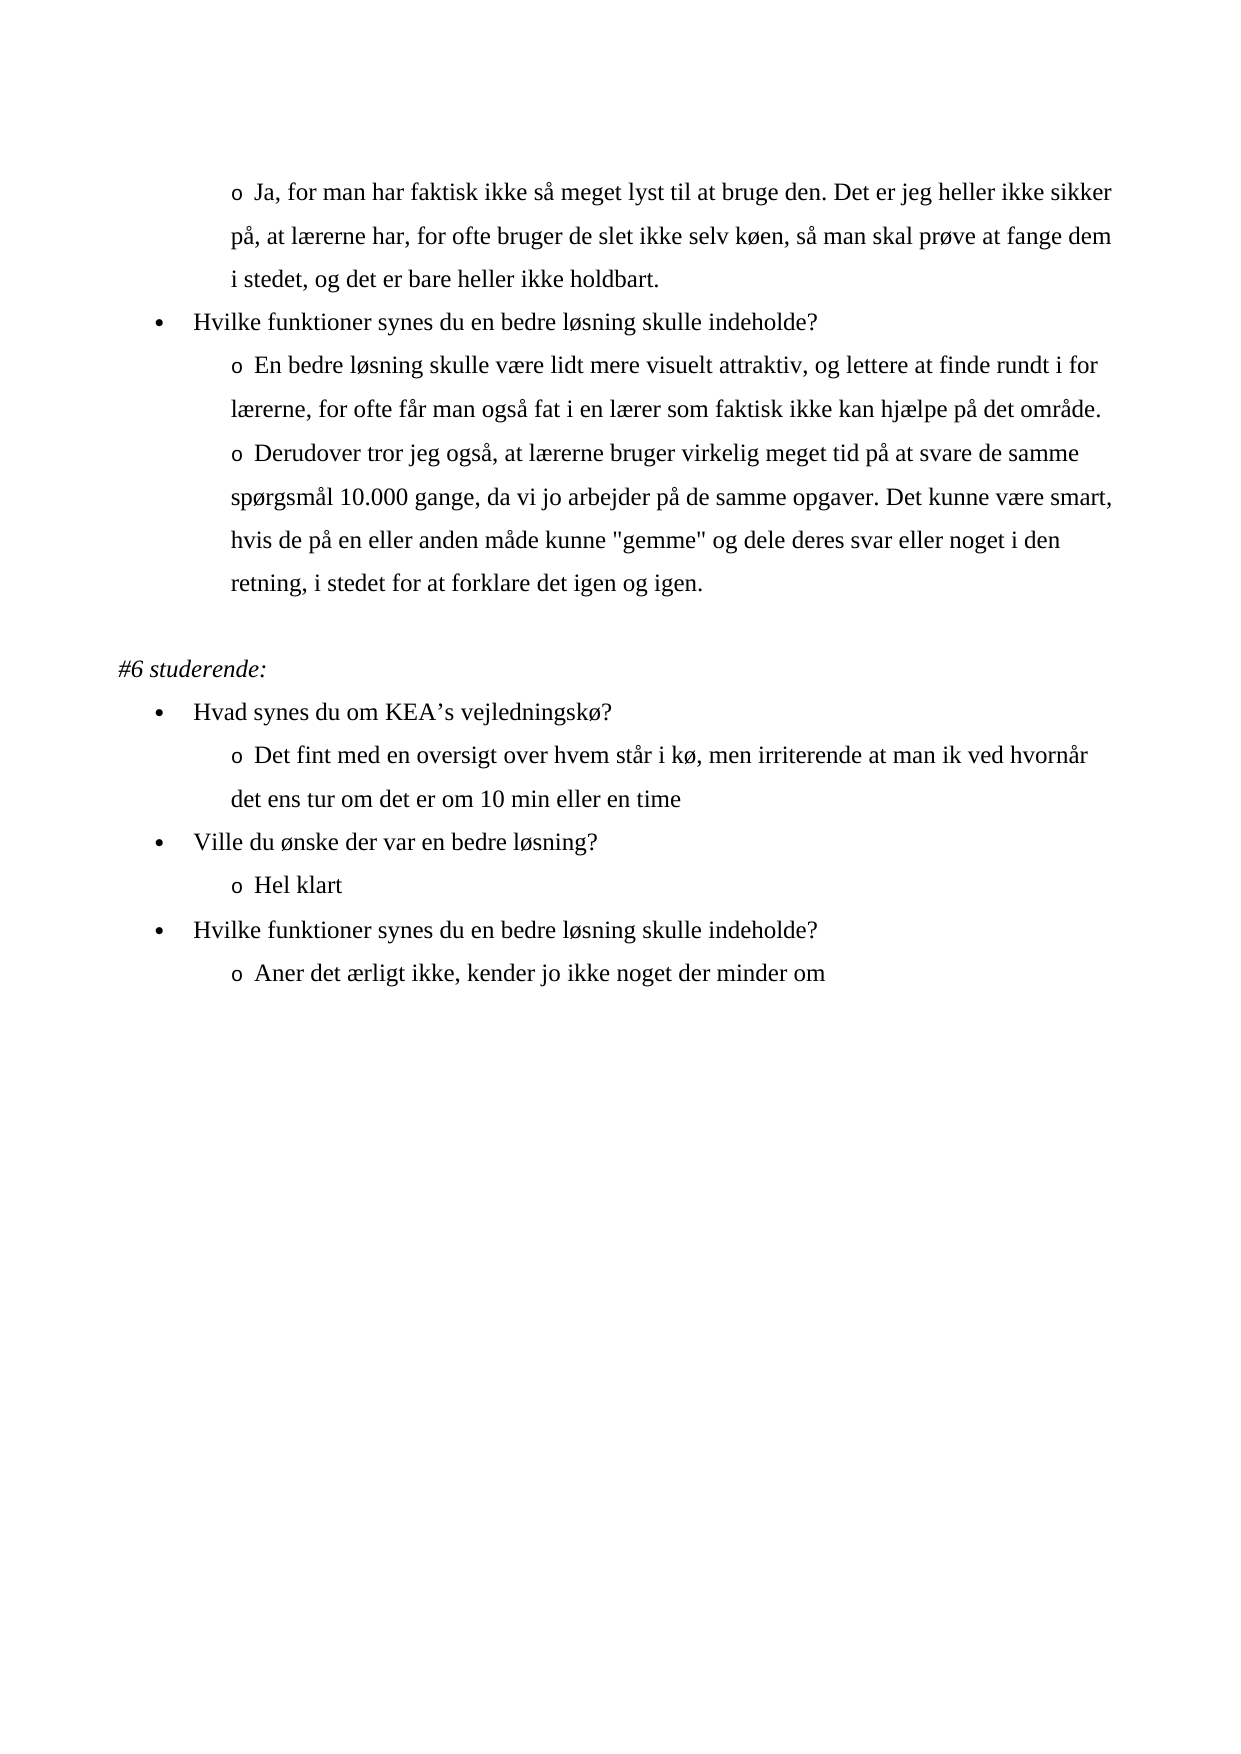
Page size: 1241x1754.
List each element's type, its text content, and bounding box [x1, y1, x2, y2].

list Hvad synes du om KEA’s vejledningskø? [156, 697, 1122, 726]
text #6 studerende: [118, 654, 1122, 683]
list Hvilke funktioner synes du en bedre løsning skulle indeholde? [156, 915, 1122, 944]
list Det fint med en oversigt over hvem står i kø, men irriterende at man ik ved hvornår det ens tur om det er om 10 min eller en time [231, 740, 1122, 813]
list Hel klart [231, 871, 1122, 900]
list Aner det ærligt ikke, kender jo ikke noget der minder om [231, 958, 1122, 988]
list En bedre løsning skulle være lidt mere visuelt attraktiv, og lettere at finde rundt i for lærerne, for ofte får man også fat i en lærer som faktisk ikke kan hjælpe på det område. [231, 351, 1122, 423]
list Ville du ønske der var en bedre løsning? [156, 827, 1122, 856]
list Derudover tror jeg også, at lærerne bruger virkelig meget tid på at svare de samme spørgsmål 10.000 gange, da vi jo arbejder på de samme opgaver. Det kunne være smart, hvis de på en eller anden måde kunne "gemme" og dele deres svar eller noget i den retning, i stedet for at forklare det igen og igen. [231, 438, 1122, 597]
list Ja, for man har faktisk ikke så meget lyst til at bruge den. Det er jeg heller ikke sikker på, at lærerne har, for ofte bruger de slet ikke selv køen, så man skal prøve at fange dem i stedet, og det er bare heller ikke holdbart. [231, 177, 1122, 293]
list Hvilke funktioner synes du en bedre løsning skulle indeholde? [156, 307, 1122, 336]
